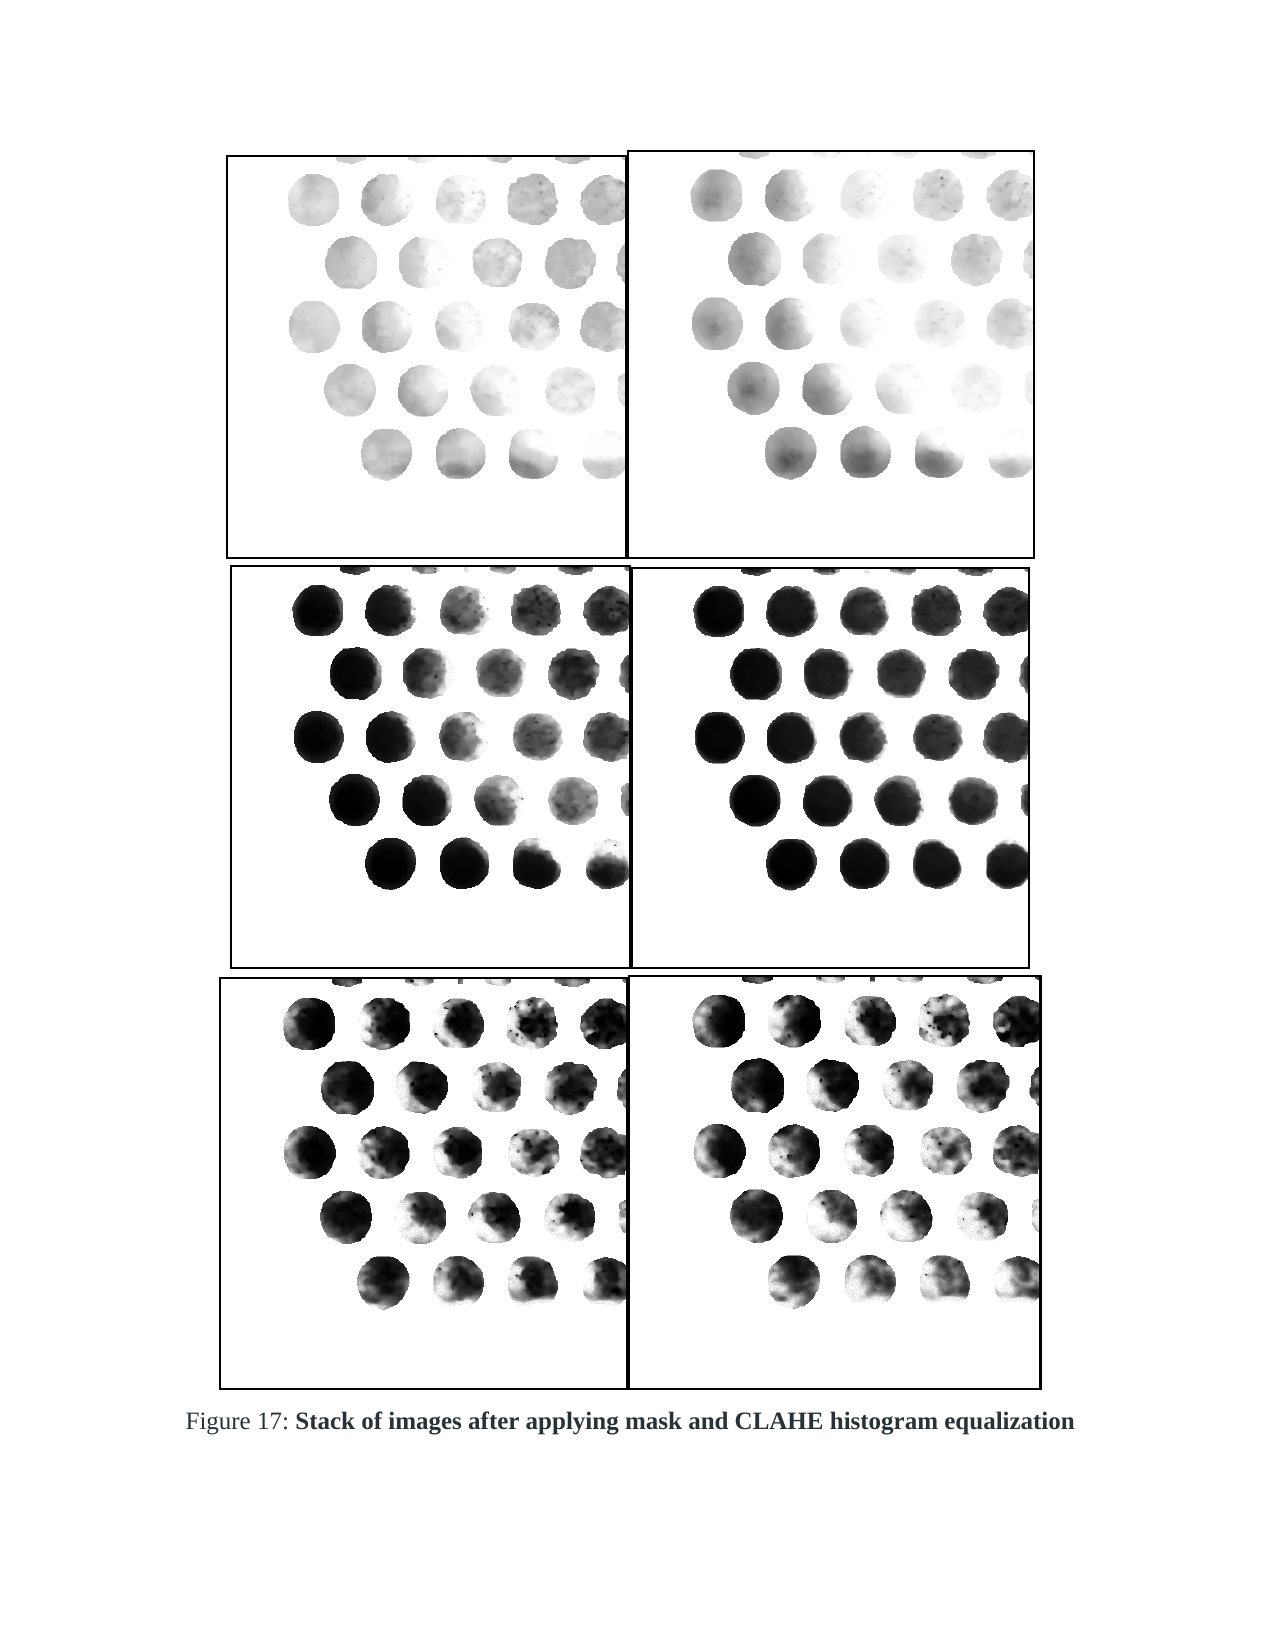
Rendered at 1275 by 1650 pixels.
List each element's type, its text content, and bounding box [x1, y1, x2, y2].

picture [630, 977, 1039, 1388]
picture [228, 157, 625, 557]
picture [629, 152, 1033, 557]
picture [633, 569, 1028, 967]
picture [232, 567, 629, 967]
picture [221, 979, 626, 1388]
text Figure 17: Stack of images after applying mask and CLAHE histogram equalization [150, 1406, 1110, 1435]
